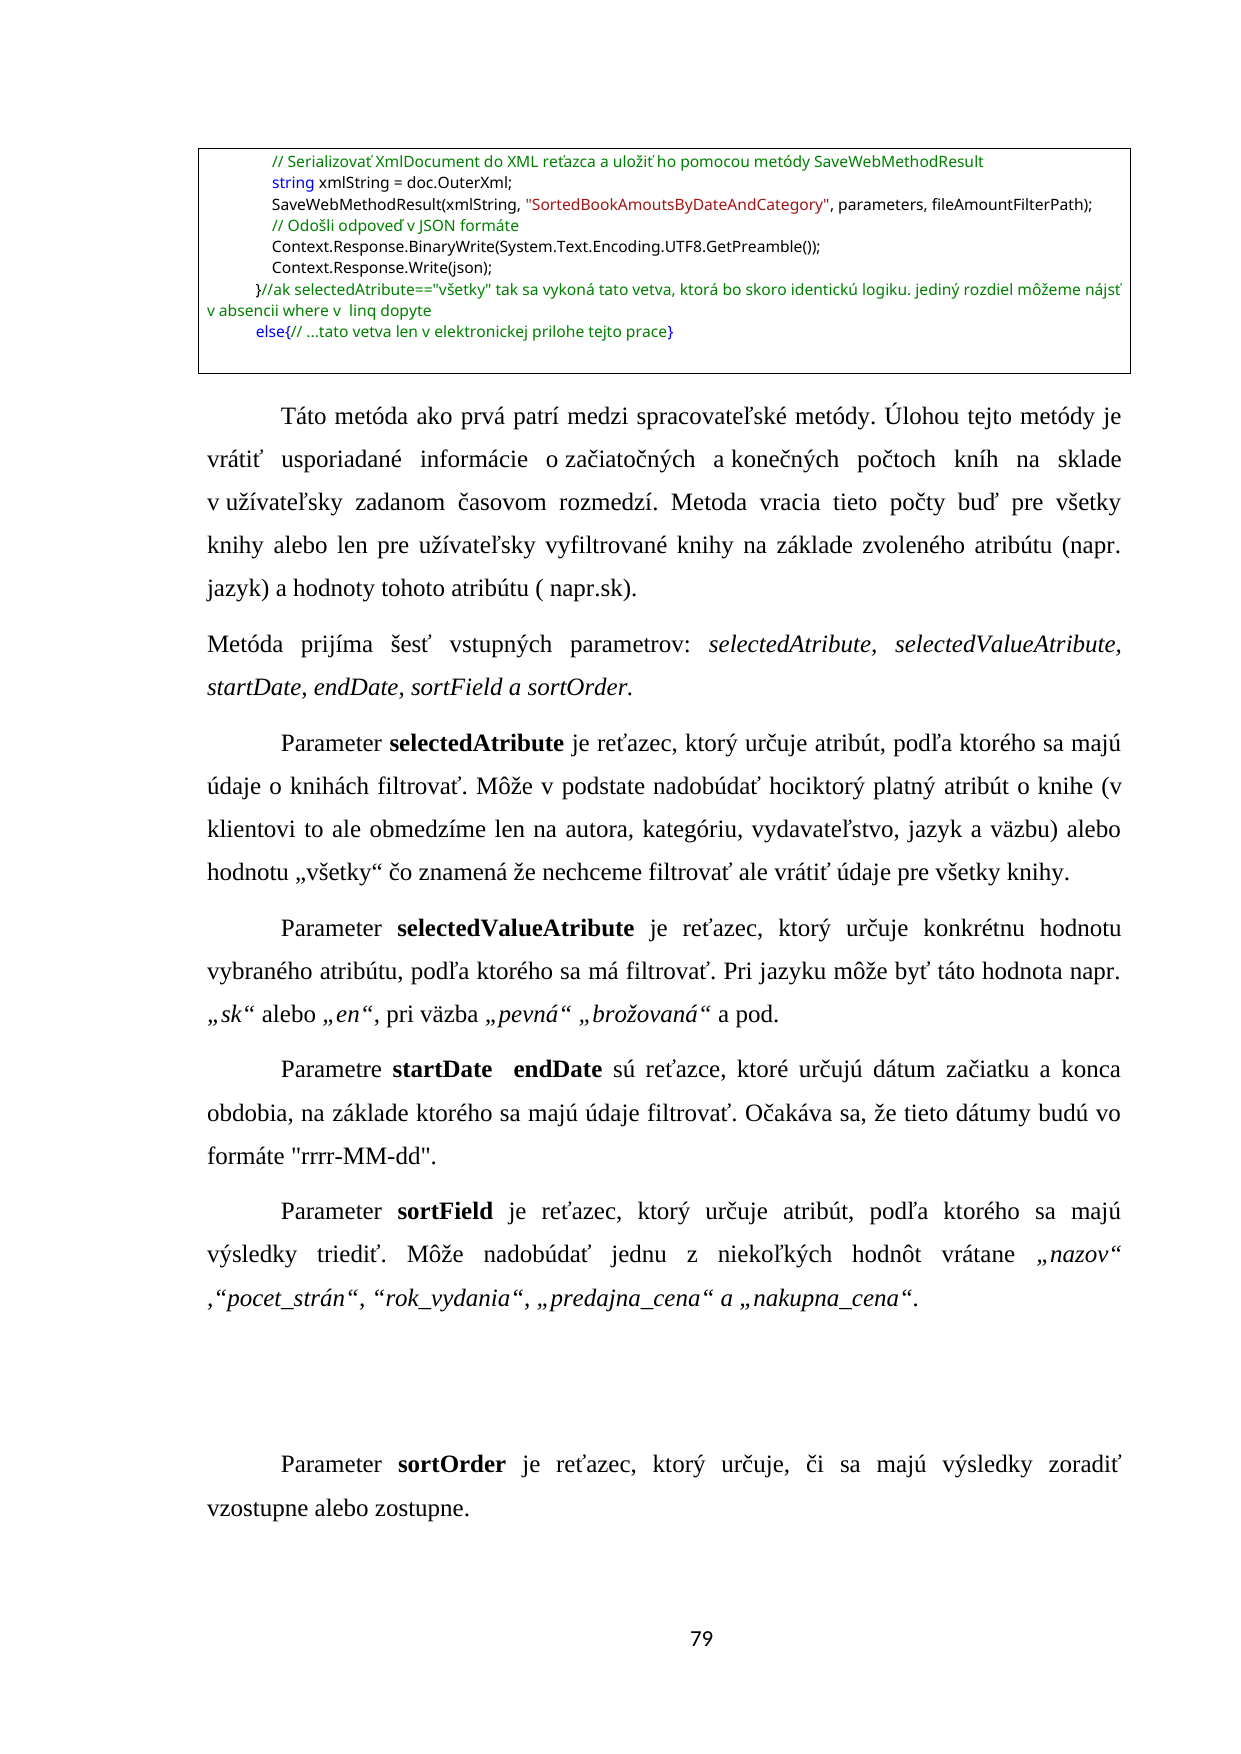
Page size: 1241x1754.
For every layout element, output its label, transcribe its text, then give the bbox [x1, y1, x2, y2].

text Parameter selectedAtribute je reťazec, ktorý určuje atribút, podľa ktorého sa majú údaje o knihách filtrovať. Môže v podstate nadobúdať hociktorý platný atribút o knihe (v klientovi to ale obmedzíme len na autora, kategóriu, vydavateľstvo, jazyk a väzbu) alebo hodnotu „všetky“ čo znamená že nechceme filtrovať ale vrátiť údaje pre všetky knihy. [207, 728, 1122, 886]
text Parameter selectedValueAtribute je reťazec, ktorý určuje konkrétnu hodnotu vybraného atribútu, podľa ktorého sa má filtrovať. Pri jazyku môže byť táto hodnota napr. „sk“ alebo „en“, pri väzba „pevná“ „brožovaná“ a pod. [207, 913, 1122, 1028]
text }//ak selectedAtribute=="všetky" tak sa vykoná tato vetva, ktorá bo skoro identickú logiku. jediný rozdiel môžeme nájsť v absencii where v linq dopyte [207, 278, 1122, 321]
text // Odošli odpoveď v JSON formáte [207, 214, 1122, 236]
text Parametre startDate endDate sú reťazce, ktoré určujú dátum začiatku a konca obdobia, na základe ktorého sa majú údaje filtrovať. Očakáva sa, že tieto dátumy budú vo formáte "rrrr-MM-dd". [207, 1054, 1122, 1169]
text Parameter sortOrder je reťazec, ktorý určuje, či sa majú výsledky zoradiť vzostupne alebo zostupne. [207, 1449, 1122, 1521]
text else{// ...tato vetva len v elektronickej prilohe tejto prace} [207, 321, 1122, 342]
text Parameter sortField je reťazec, ktorý určuje atribút, podľa ktorého sa majú výsledky triediť. Môže nadobúdať jednu z niekoľkých hodnôt vrátane „nazov“ ,“pocet_strán“, “rok_vydania“, „predajna_cena“ a „nakupna_cena“. [207, 1196, 1122, 1311]
text // Serializovať XmlDocument do XML reťazca a uložiť ho pomocou metódy SaveWebMethodResult [199, 149, 1130, 172]
text Context.Response.BinaryWrite(System.Text.Encoding.UTF8.GetPreamble()); [207, 236, 1122, 257]
text SaveWebMethodResult(xmlString, "SortedBookAmoutsByDateAndCategory", parameters, fileAmountFilterPath); [207, 193, 1122, 214]
text Metóda prijíma šesť vstupných parametrov: selectedAtribute, selectedValueAtribute, startDate, endDate, sortField a sortOrder. [207, 629, 1122, 701]
text string xmlString = doc.OuterXml; [207, 172, 1122, 193]
text Táto metóda ako prvá patrí medzi spracovateľské metódy. Úlohou tejto metódy je vrátiť usporiadané informácie o začiatočných a konečných počtoch kníh na sklade v užívateľsky zadanom časovom rozmedzí. Metoda vracia tieto počty buď pre všetky knihy alebo len pre užívateľsky vyfiltrované knihy na základe zvoleného atribútu (napr. jazyk) a hodnoty tohoto atribútu ( napr.sk). [207, 401, 1122, 602]
text Context.Response.Write(json); [207, 257, 1122, 278]
